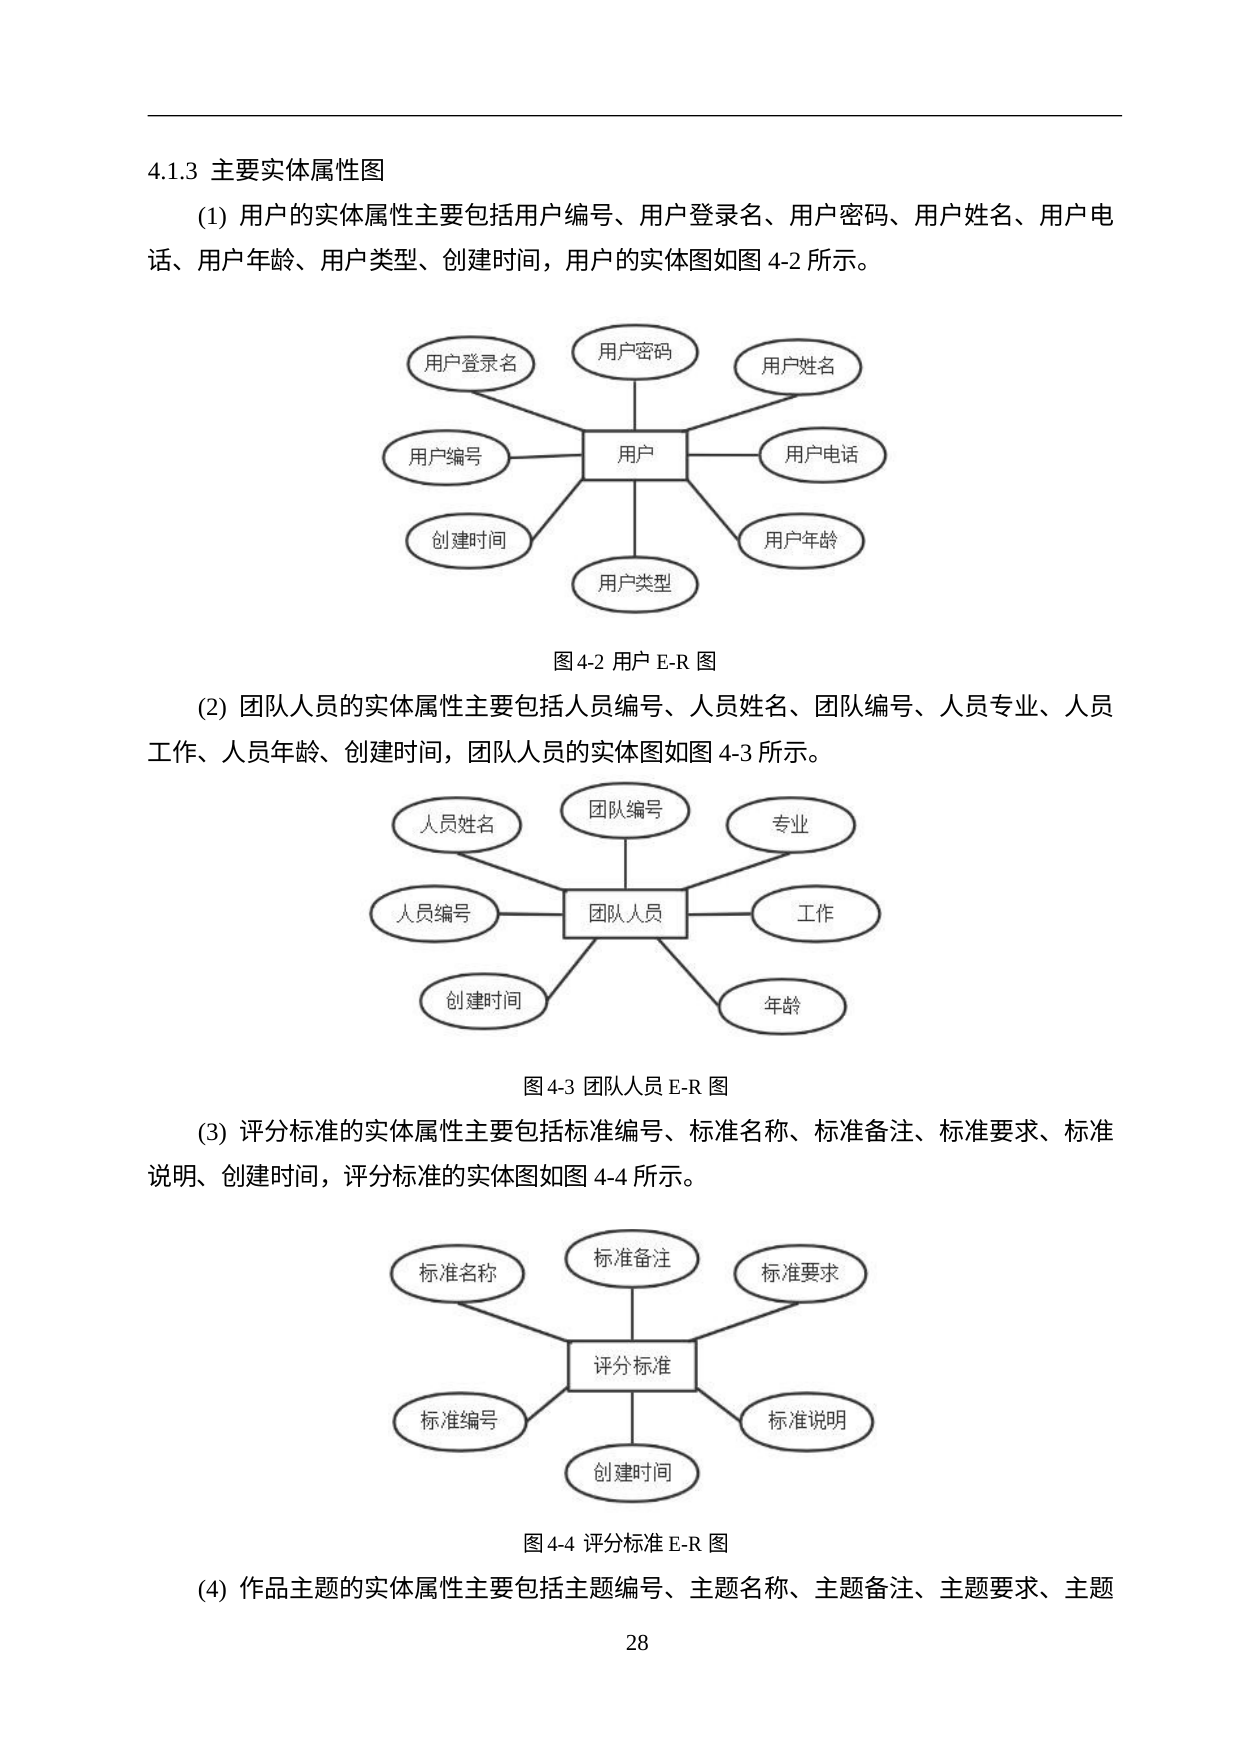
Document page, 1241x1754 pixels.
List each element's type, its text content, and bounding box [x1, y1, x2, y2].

picture [387, 1229, 878, 1513]
list 用户的实体属性主要包括用户编号、用户登录名、用户密码、用户姓名、用户电话、用户年龄、用户类型、创建时间，用户的实体图如图 4-2 所示。 [148, 195, 1122, 277]
picture [360, 774, 886, 1037]
subtitle 团队人员的实体属性主要包括人员编号、人员姓名、团队编号、人员专业、人员工作、人员年龄、创建时间，团队人员的实体图如图 4-3 所示。 [148, 687, 1122, 769]
picture [378, 316, 897, 618]
subtitle 主要实体属性图 [148, 150, 1146, 187]
text 图 4-3 团队人员 E-R 图 [523, 801, 1146, 1101]
text 图 4-4 评分标准 E-R 图 [523, 1241, 1146, 1558]
text 图 4-2 用户 E-R 图 [135, 644, 1135, 676]
subtitle 评分标准的实体属性主要包括标准编号、标准名称、标准备注、标准要求、标准说明、创建时间，评分标准的实体图如图 4-4 所示。 [148, 1111, 1122, 1193]
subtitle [148, 1568, 1122, 1605]
